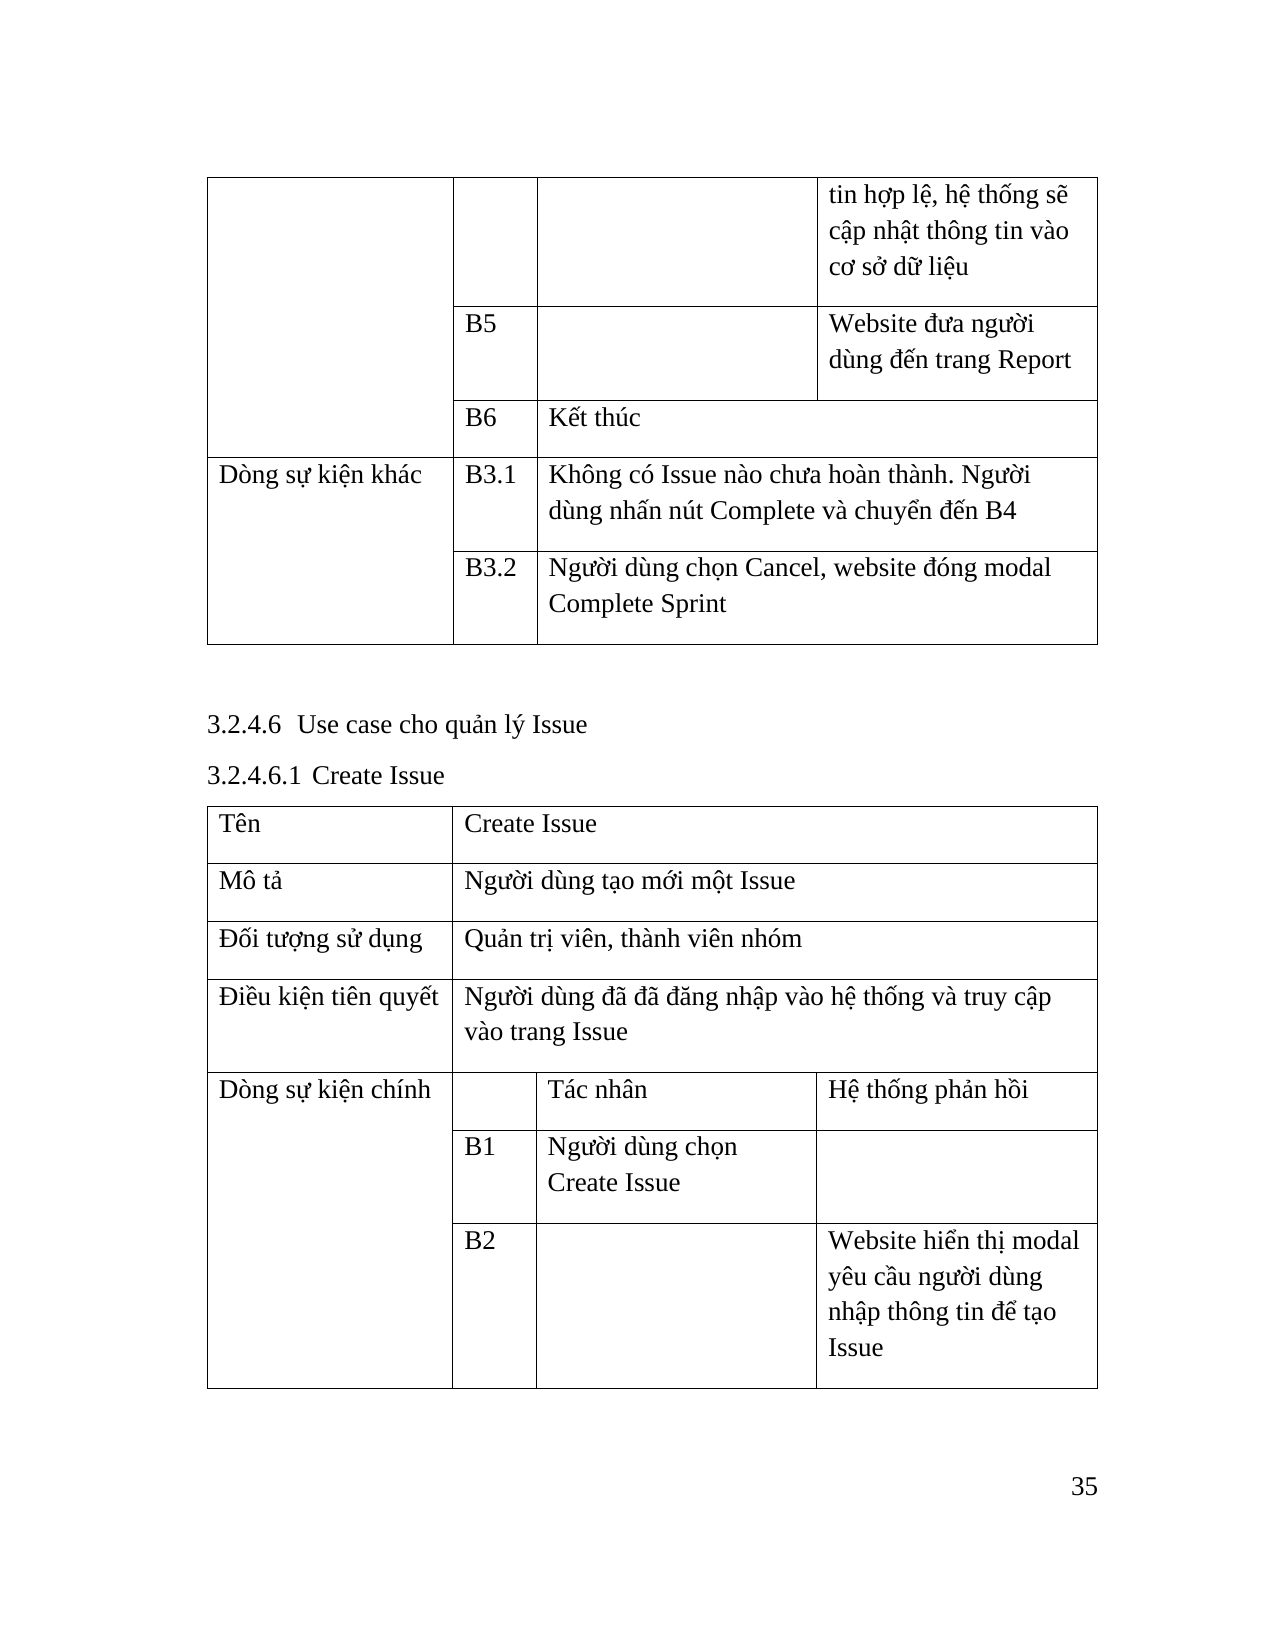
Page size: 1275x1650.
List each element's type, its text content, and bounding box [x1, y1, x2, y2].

table_cell [453, 1073, 536, 1129]
table_cell Kết thúc [538, 401, 1097, 457]
subtitle Create Issue [207, 759, 1098, 790]
table_cell Người dùng đã đã đăng nhập vào hệ thống và truy cập vào trang Issue [453, 980, 1097, 1072]
table_cell B5 [454, 307, 537, 399]
table_cell [538, 178, 817, 306]
table_cell B3.1 [454, 458, 537, 551]
table_cell Đối tượng sử dụng [208, 922, 452, 978]
table_cell Website hiển thị modal yêu cầu người dùng nhập thông tin để tạo Issue [817, 1224, 1097, 1388]
table_cell Không có Issue nào chưa hoàn thành. Người dùng nhấn nút Complete và chuyển đến B4 [538, 458, 1097, 551]
table_cell B2 [453, 1224, 536, 1388]
table_cell B3.2 [454, 552, 537, 644]
table_cell Tác nhân [537, 1073, 816, 1129]
table_header Create Issue [453, 807, 1097, 863]
table_cell Mô tả [208, 864, 452, 921]
table_header Tên [208, 807, 452, 863]
table_cell B6 [454, 401, 537, 457]
table_cell Dòng sự kiện khác [208, 458, 453, 644]
subtitle Use case cho quản lý Issue [207, 708, 1098, 739]
table_cell Hệ thống phản hồi [817, 1073, 1097, 1129]
table_cell [538, 307, 817, 399]
table_cell B4 [454, 178, 537, 306]
table_cell Điều kiện tiên quyết [208, 980, 452, 1072]
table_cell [818, 178, 1097, 306]
table_cell Người dùng tạo mới một Issue [453, 864, 1097, 921]
table_cell [537, 1224, 816, 1388]
table_cell Người dùng chọn Create Issue [537, 1131, 816, 1223]
table_cell Người dùng chọn Cancel, website đóng modal Complete Sprint [538, 552, 1097, 644]
table_cell B1 [453, 1131, 536, 1223]
table_cell [817, 1131, 1097, 1223]
table_cell Quản trị viên, thành viên nhóm [453, 922, 1097, 978]
table_cell Dòng sự kiện chính [208, 1073, 452, 1388]
table_cell Website đưa người dùng đến trang Report [818, 307, 1097, 399]
